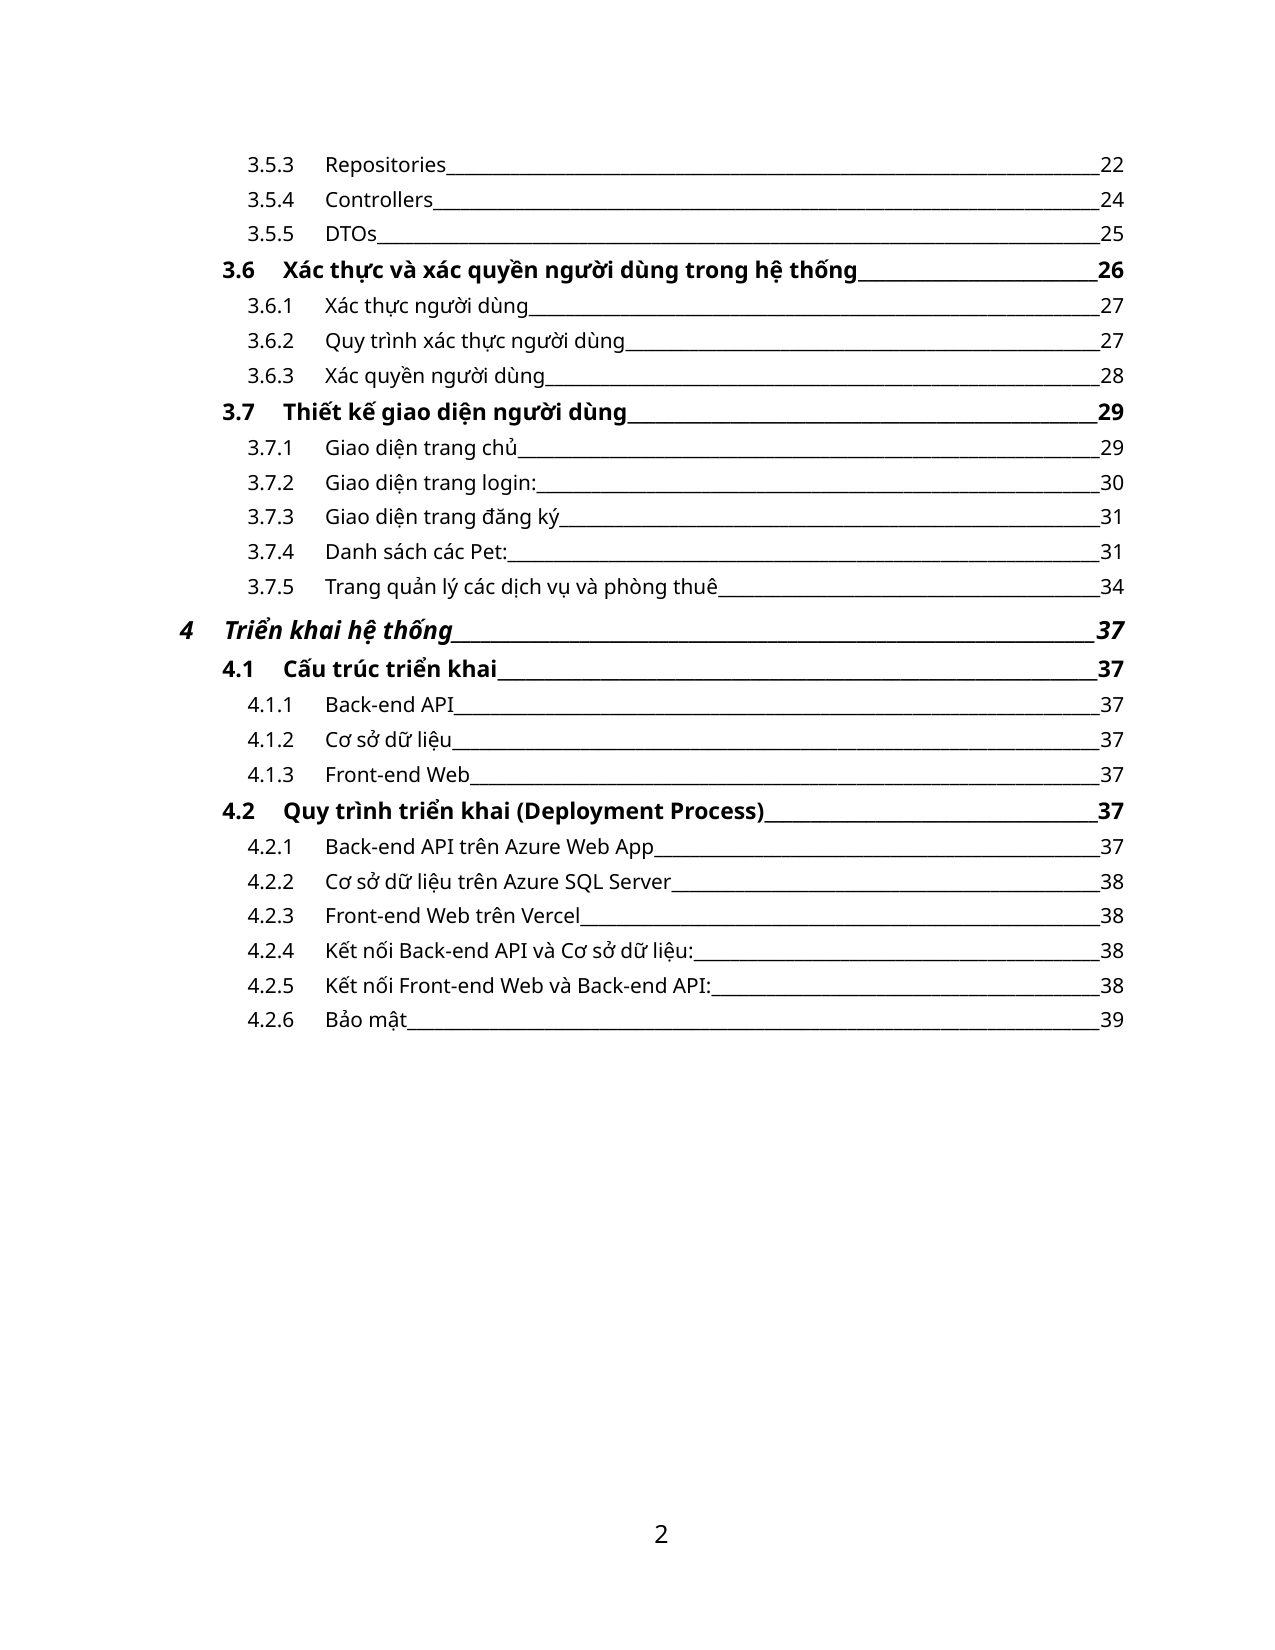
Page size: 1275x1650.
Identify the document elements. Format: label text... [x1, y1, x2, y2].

text 3.7.1 Giao diện trang chủ 29 [200, 433, 1125, 462]
text 4.1.1 Back-end API 37 [200, 691, 1125, 719]
text 3.7.5 Trang quản lý các dịch vụ và phòng thuê 34 [200, 572, 1125, 600]
text 4.1.3 Front-end Web 37 [200, 760, 1125, 788]
text 3.7.2 Giao diện trang login: 30 [200, 468, 1125, 496]
text 3.7.3 Giao diện trang đăng ký 31 [200, 502, 1125, 531]
text 4.2.3 Front-end Web trên Vercel 38 [200, 902, 1125, 930]
text 4.2.2 Cơ sở dữ liệu trên Azure SQL Server 38 [200, 867, 1125, 895]
text 3.6.1 Xác thực người dùng 27 [200, 292, 1125, 320]
text 4.1 Cấu trúc triển khai 37 [175, 653, 1125, 684]
text 3.7 Thiết kế giao diện người dùng 29 [175, 396, 1125, 427]
text 4.2.5 Kết nối Front-end Web và Back-end API: 38 [200, 971, 1125, 999]
text 3.7.4 Danh sách các Pet: 31 [200, 537, 1125, 566]
text 4.2.1 Back-end API trên Azure Web App 37 [200, 832, 1125, 861]
text 4.1.2 Cơ sở dữ liệu 37 [200, 725, 1125, 754]
text 4.2.4 Kết nối Back-end API và Cơ sở dữ liệu: 38 [200, 936, 1125, 965]
text 3.5.4 Controllers 24 [200, 185, 1125, 213]
text 4 Triển khai hệ thống 37 [150, 613, 1125, 647]
text 4.2 Quy trình triển khai (Deployment Process) 37 [175, 795, 1125, 826]
text 4.2.6 Bảo mật 39 [200, 1006, 1125, 1034]
text 3.5.5 DTOs 25 [200, 219, 1125, 248]
text 3.6 Xác thực và xác quyền người dùng trong hệ thống 26 [175, 254, 1125, 285]
text 3.6.2 Quy trình xác thực người dùng 27 [200, 326, 1125, 355]
text 3.5.3 Repositories 22 [200, 150, 1125, 178]
text 3.6.3 Xác quyền người dùng 28 [200, 361, 1125, 389]
